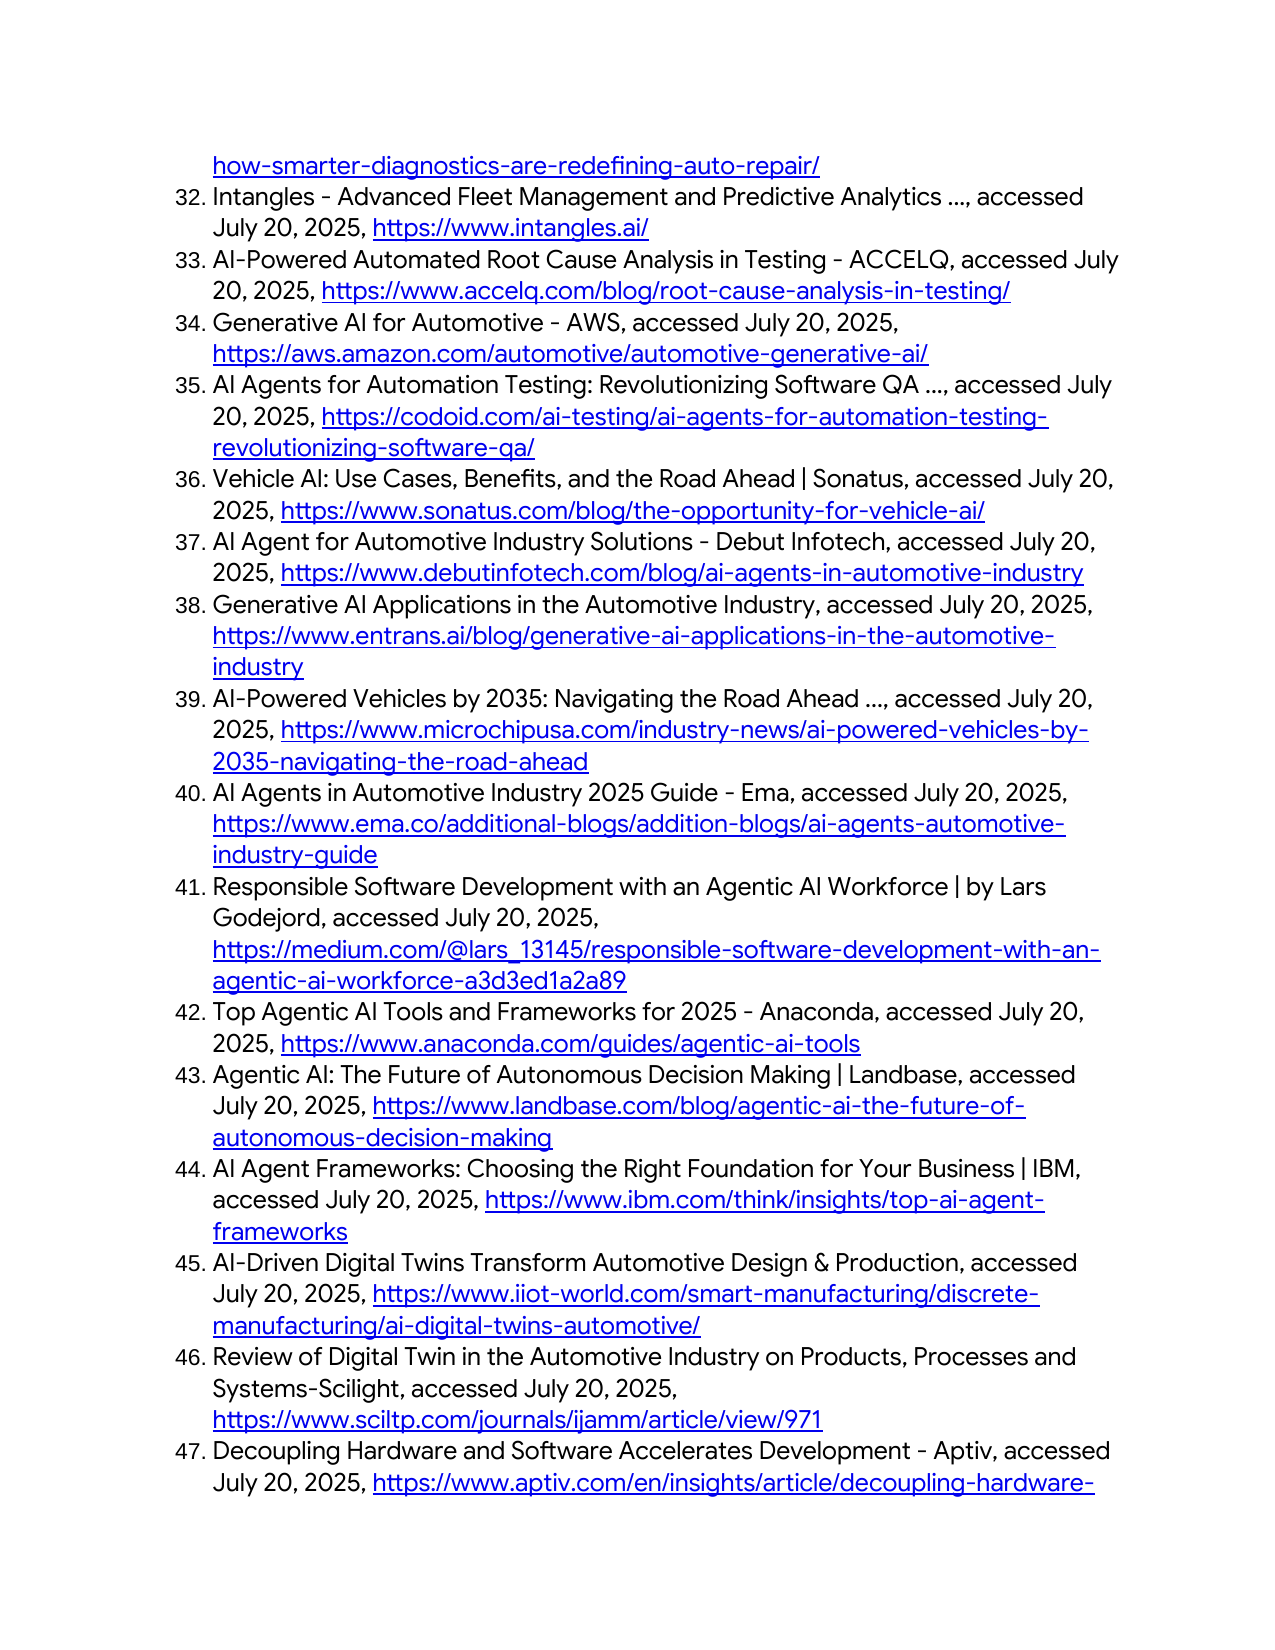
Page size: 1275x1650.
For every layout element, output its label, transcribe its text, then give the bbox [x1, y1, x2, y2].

list AI-Driven Digital Twins Transform Automotive Design & Production, accessed July 20, 2025, https://www.iiot-world.com/smart-manufacturing/discrete-manufacturing/ai-digital-twins-automotive/ [175, 1247, 1125, 1341]
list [175, 1436, 1125, 1498]
list AI Agent Frameworks: Choosing the Right Foundation for Your Business | IBM, accessed July 20, 2025, https://www.ibm.com/think/insights/top-ai-agent-frameworks [175, 1153, 1125, 1247]
list AI-Powered Automated Root Cause Analysis in Testing - ACCELQ, accessed July 20, 2025, https://www.accelq.com/blog/root-cause-analysis-in-testing/ [175, 244, 1125, 307]
list AI-Powered Vehicles by 2035: Navigating the Road Ahead ..., accessed July 20, 2025, https://www.microchipusa.com/industry-news/ai-powered-vehicles-by-2035-navigating-the-road-ahead [175, 683, 1125, 777]
list AI Agents in Automotive Industry 2025 Guide - Ema, accessed July 20, 2025, https://www.ema.co/additional-blogs/addition-blogs/ai-agents-automotive-industry-guide [175, 777, 1125, 871]
list Responsible Software Development with an Agentic AI Workforce | by Lars Godejord, accessed July 20, 2025, https://medium.com/@lars_13145/responsible-software-development-with-an-agentic-ai-workforce-a3d3ed1a2a89 [175, 871, 1125, 997]
list Intangles - Advanced Fleet Management and Predictive Analytics ..., accessed July 20, 2025, https://www.intangles.ai/ [175, 181, 1125, 244]
list Review of Digital Twin in the Automotive Industry on Products, Processes and Systems-Scilight, accessed July 20, 2025, https://www.sciltp.com/journals/ijamm/article/view/971 [175, 1341, 1125, 1436]
list Vehicle AI: Use Cases, Benefits, and the Road Ahead | Sonatus, accessed July 20, 2025, https://www.sonatus.com/blog/the-opportunity-for-vehicle-ai/ [175, 463, 1125, 526]
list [175, 150, 1125, 181]
list AI Agents for Automation Testing: Revolutionizing Software QA ..., accessed July 20, 2025, https://codoid.com/ai-testing/ai-agents-for-automation-testing-revolutionizing-software-qa/ [175, 369, 1125, 463]
list Agentic AI: The Future of Autonomous Decision Making | Landbase, accessed July 20, 2025, https://www.landbase.com/blog/agentic-ai-the-future-of-autonomous-decision-making [175, 1059, 1125, 1153]
list Top Agentic AI Tools and Frameworks for 2025 - Anaconda, accessed July 20, 2025, https://www.anaconda.com/guides/agentic-ai-tools [175, 997, 1125, 1059]
list Generative AI for Automotive - AWS, accessed July 20, 2025, https://aws.amazon.com/automotive/automotive-generative-ai/ [175, 307, 1125, 369]
list AI Agent for Automotive Industry Solutions - Debut Infotech, accessed July 20, 2025, https://www.debutinfotech.com/blog/ai-agents-in-automotive-industry [175, 526, 1125, 589]
list Generative AI Applications in the Automotive Industry, accessed July 20, 2025, https://www.entrans.ai/blog/generative-ai-applications-in-the-automotive-industry [175, 589, 1125, 683]
